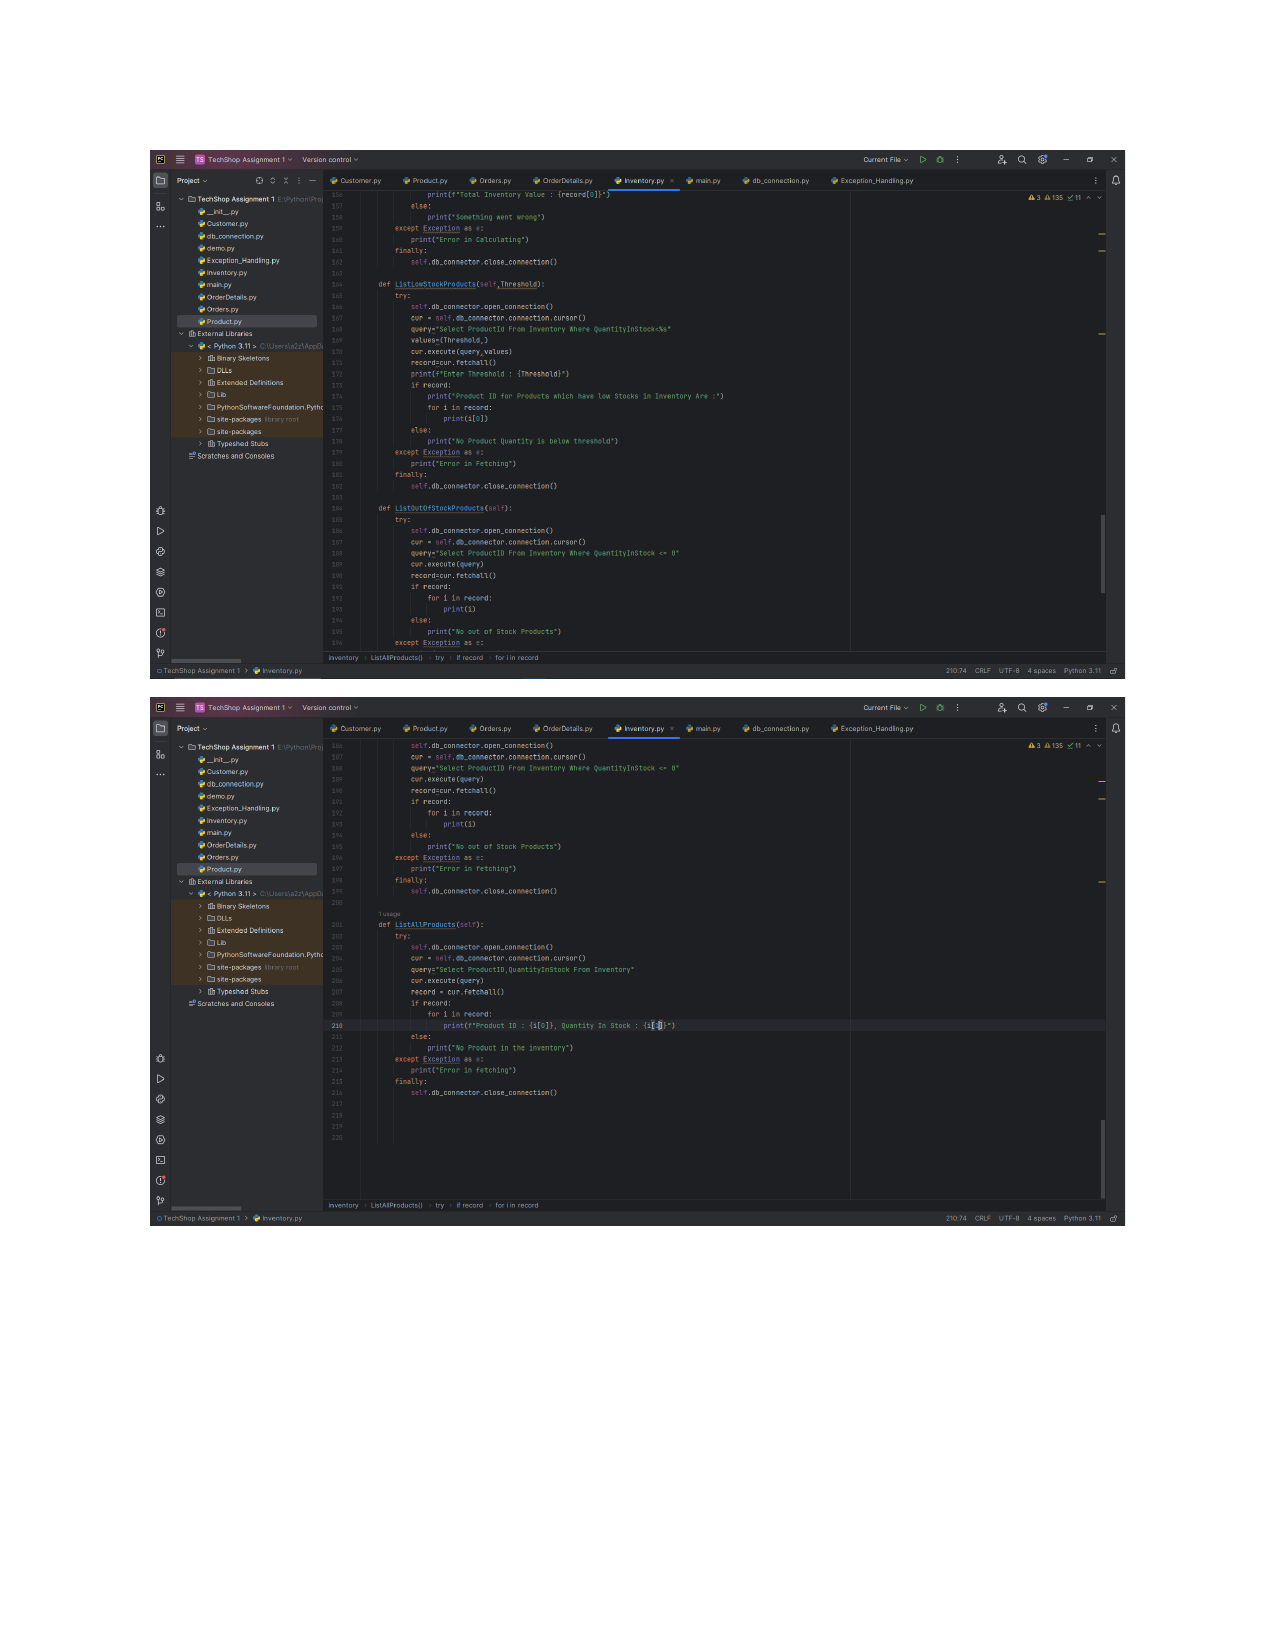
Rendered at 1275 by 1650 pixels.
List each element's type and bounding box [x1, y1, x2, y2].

picture [150, 697, 1125, 1226]
picture [150, 150, 1125, 679]
